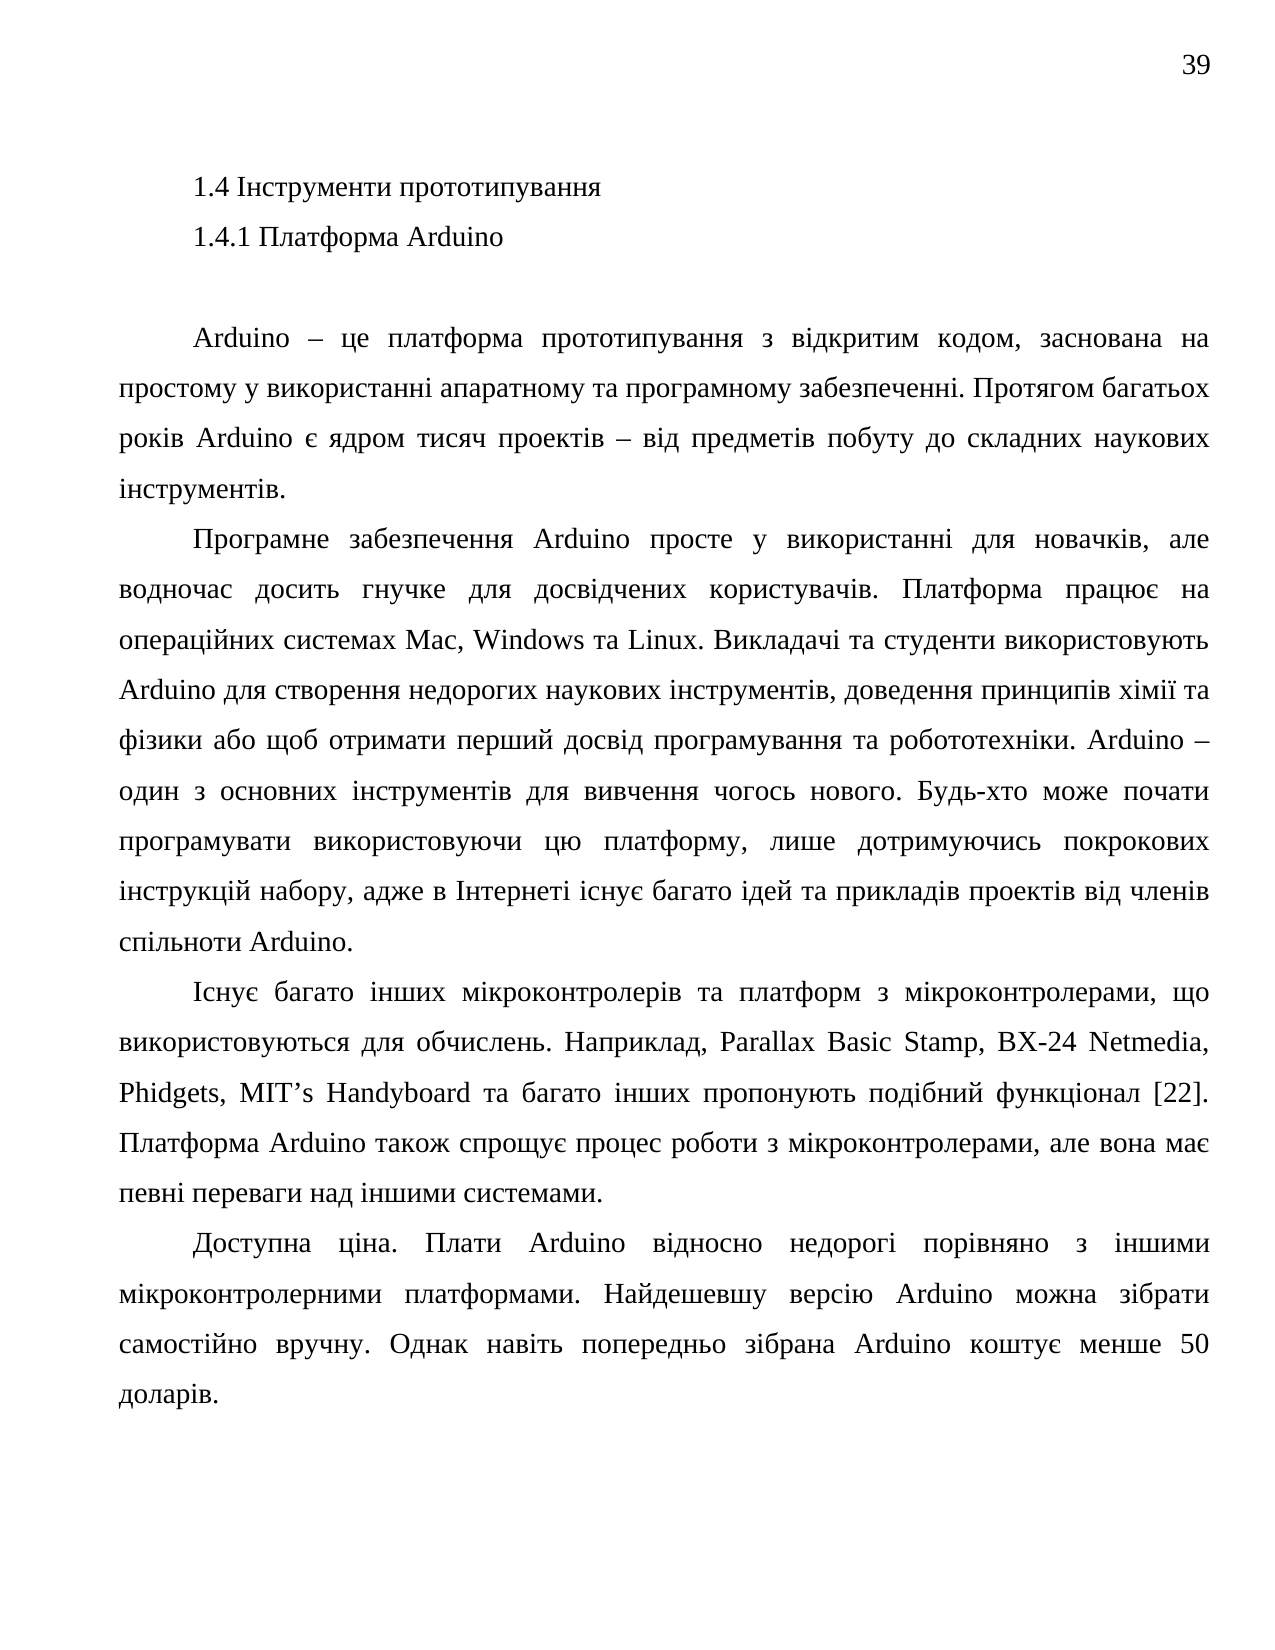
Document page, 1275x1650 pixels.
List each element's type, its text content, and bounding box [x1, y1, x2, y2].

text Програмне забезпечення Arduino просте у використанні для новачків, але водночас досить гнучке для досвідчених користувачів. Платформа працює на операційних системах Mac, Windows та Linux. Викладачі та студенти використовують Arduino для створення недорогих наукових інструментів, доведення принципів хімії та фізики або щоб отримати перший досвід програмування та робототехніки. Arduino – один з основних інструментів для вивчення чогось нового. Будь-хто може почати програмувати використовуючи цю платформу, лише дотримуючись покрокових інструкцій набору, адже в Інтернеті існує багато ідей та прикладів проектів від членів спільноти Arduino. [119, 521, 1211, 957]
text Доступна ціна. Плати Arduino відносно недорогі порівняно з іншими мікроконтролерними платформами. Найдешевшу версію Arduino можна зібрати самостійно вручну. Однак навіть попередньо зібрана Arduino коштує менше 50 доларів. [119, 1226, 1211, 1410]
subtitle 1.4.1 Платформа Arduino [119, 219, 1211, 253]
text Arduino – це платформа прототипування з відкритим кодом, заснована на простому у використанні апаратному та програмному забезпеченні. Протягом багатьох років Arduino є ядром тисяч проектів – від предметів побуту до складних наукових інструментів. [119, 320, 1211, 504]
text Існує багато інших мікроконтролерів та платформ з мікроконтролерами, що використовуються для обчислень. Наприклад, Parallax Basic Stamp, BX-24 Netmedia, Phidgets, MIT’s Handyboard та багато інших пропонують подібний функціонал [22]. Платформа Arduino також спрощує процес роботи з мікроконтролерами, але вона має певні переваги над іншими системами. [119, 974, 1211, 1209]
subtitle 1.4 Інструменти прототипування [119, 169, 1211, 203]
